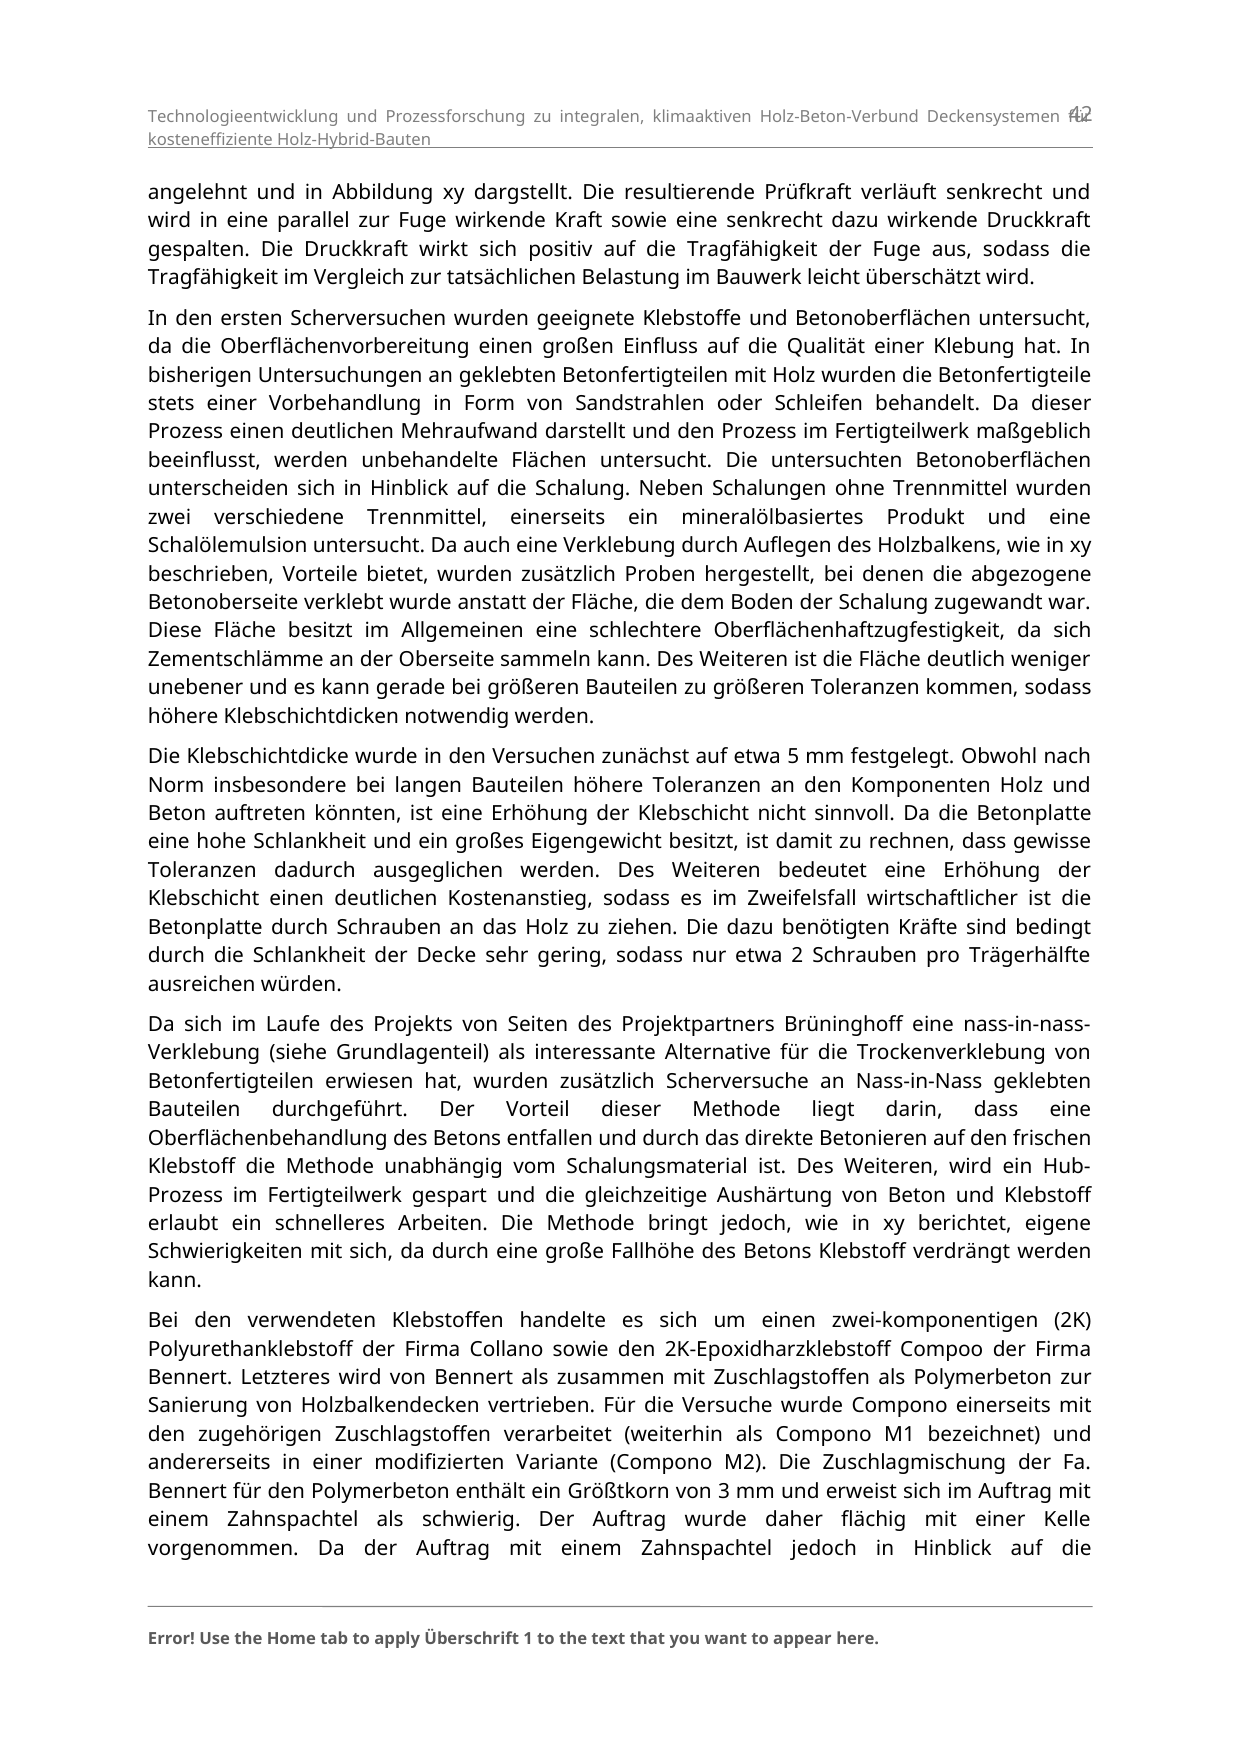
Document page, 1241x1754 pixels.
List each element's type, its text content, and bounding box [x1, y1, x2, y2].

text Da sich im Laufe des Projekts von Seiten des Projektpartners Brüninghoff eine nass-in-nass-Verklebung (siehe Grundlagenteil) als interessante Alternative für die Trockenverklebung von Betonfertigteilen erwiesen hat, wurden zusätzlich Scherversuche an Nass-in-Nass geklebten Bauteilen durchgeführt. Der Vorteil dieser Methode liegt darin, dass eine Oberflächenbehandlung des Betons entfallen und durch das direkte Betonieren auf den frischen Klebstoff die Methode unabhängig vom Schalungsmaterial ist. Des Weiteren, wird ein Hub-Prozess im Fertigteilwerk gespart und die gleichzeitige Aushärtung von Beton und Klebstoff erlaubt ein schnelleres Arbeiten. Die Methode bringt jedoch, wie in xy berichtet, eigene Schwierigkeiten mit sich, da durch eine große Fallhöhe des Betons Klebstoff verdrängt werden kann. [148, 1009, 1092, 1293]
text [148, 1305, 1092, 1561]
text Die Klebschichtdicke wurde in den Versuchen zunächst auf etwa 5 mm festgelegt. Obwohl nach Norm insbesondere bei langen Bauteilen höhere Toleranzen an den Komponenten Holz und Beton auftreten könnten, ist eine Erhöhung der Klebschicht nicht sinnvoll. Da die Betonplatte eine hohe Schlankheit und ein großes Eigengewicht besitzt, ist damit zu rechnen, dass gewisse Toleranzen dadurch ausgeglichen werden. Des Weiteren bedeutet eine Erhöhung der Klebschicht einen deutlichen Kostenanstieg, sodass es im Zweifelsfall wirtschaftlicher ist die Betonplatte durch Schrauben an das Holz zu ziehen. Die dazu benötigten Kräfte sind bedingt durch die Schlankheit der Decke sehr gering, sodass nur etwa 2 Schrauben pro Trägerhälfte ausreichen würden. [148, 741, 1092, 997]
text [148, 177, 1092, 291]
text In den ersten Scherversuchen wurden geeignete Klebstoffe und Betonoberflächen untersucht, da die Oberflächenvorbereitung einen großen Einfluss auf die Qualität einer Klebung hat. In bisherigen Untersuchungen an geklebten Betonfertigteilen mit Holz wurden die Betonfertigteile stets einer Vorbehandlung in Form von Sandstrahlen oder Schleifen behandelt. Da dieser Prozess einen deutlichen Mehraufwand darstellt und den Prozess im Fertigteilwerk maßgeblich beeinflusst, werden unbehandelte Flächen untersucht. Die untersuchten Betonoberflächen unterscheiden sich in Hinblick auf die Schalung. Neben Schalungen ohne Trennmittel wurden zwei verschiedene Trennmittel, einerseits ein mineralölbasiertes Produkt und eine Schalölemulsion untersucht. Da auch eine Verklebung durch Auflegen des Holzbalkens, wie in xy beschrieben, Vorteile bietet, wurden zusätzlich Proben hergestellt, bei denen die abgezogene Betonoberseite verklebt wurde anstatt der Fläche, die dem Boden der Schalung zugewandt war. Diese Fläche besitzt im Allgemeinen eine schlechtere Oberflächenhaftzugfestigkeit, da sich Zementschlämme an der Oberseite sammeln kann. Des Weiteren ist die Fläche deutlich weniger unebener und es kann gerade bei größeren Bauteilen zu größeren Toleranzen kommen, sodass höhere Klebschichtdicken notwendig werden. [148, 303, 1092, 729]
